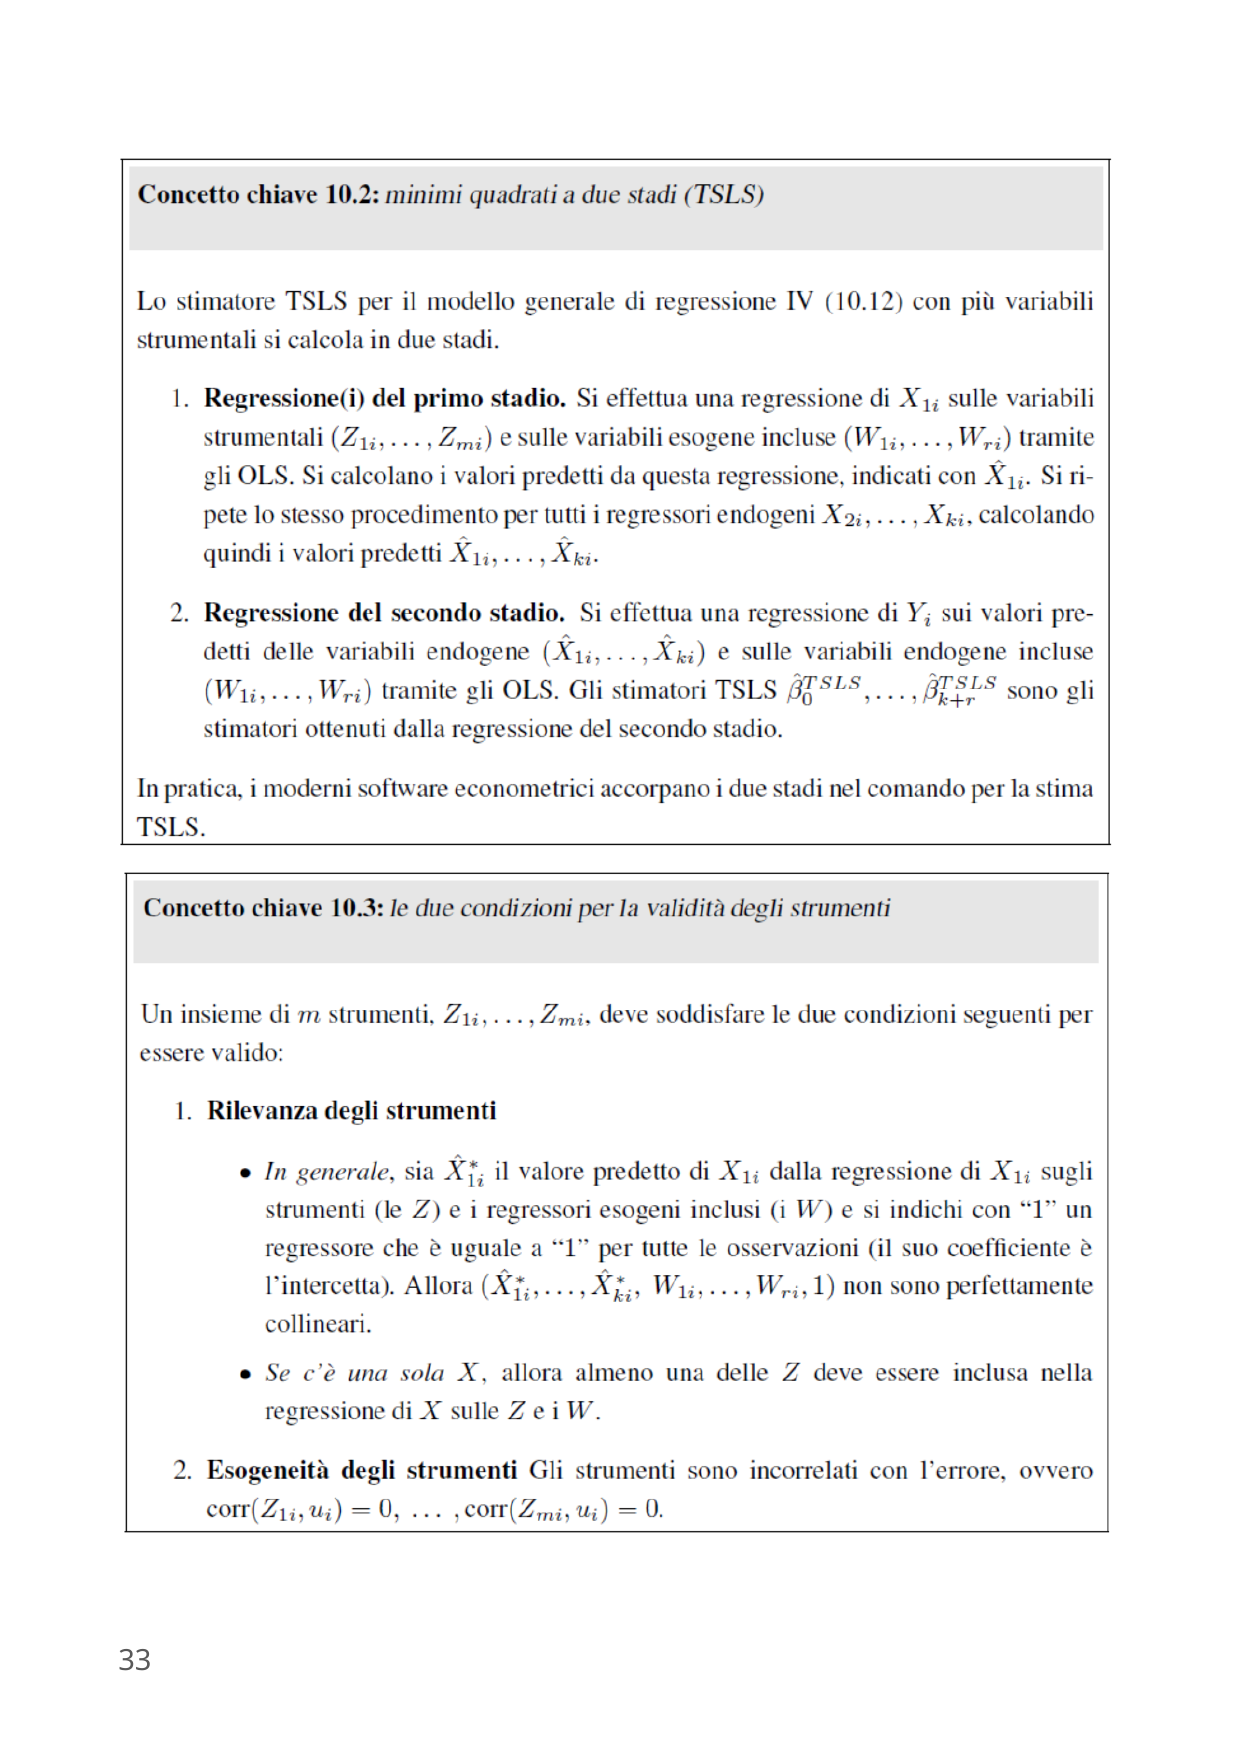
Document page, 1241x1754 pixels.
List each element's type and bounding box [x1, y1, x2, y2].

picture [118, 861, 1122, 1540]
picture [118, 147, 1122, 854]
